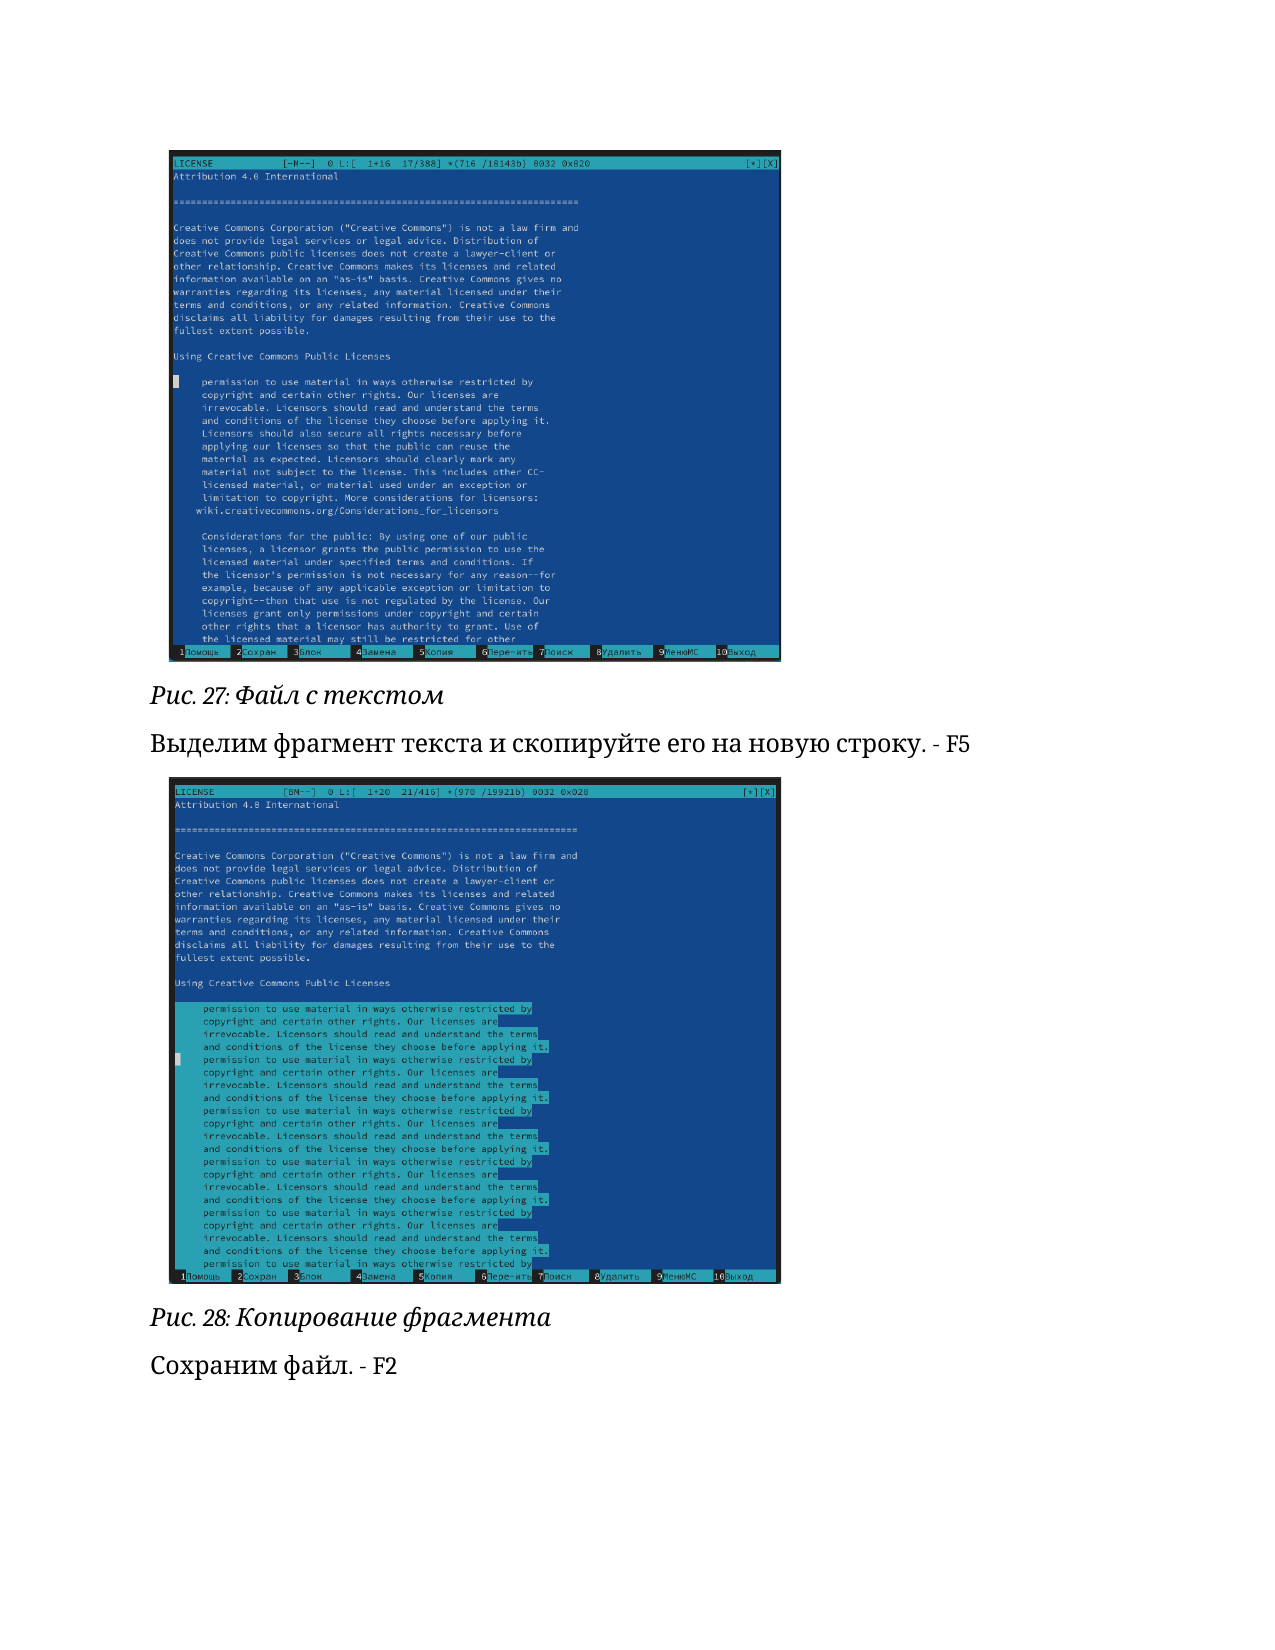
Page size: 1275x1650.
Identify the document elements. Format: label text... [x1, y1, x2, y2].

picture [168, 777, 782, 1284]
text Выделим фрагмент текста и скопируйте его на новую строку. - F5 [150, 730, 1125, 758]
text Сохраним файл. - F2 [150, 1352, 1125, 1381]
picture [168, 150, 782, 662]
text Рис. 28: Копирование фрагмента [150, 1304, 1125, 1333]
text Рис. 27: Файл с текстом [150, 682, 1125, 711]
